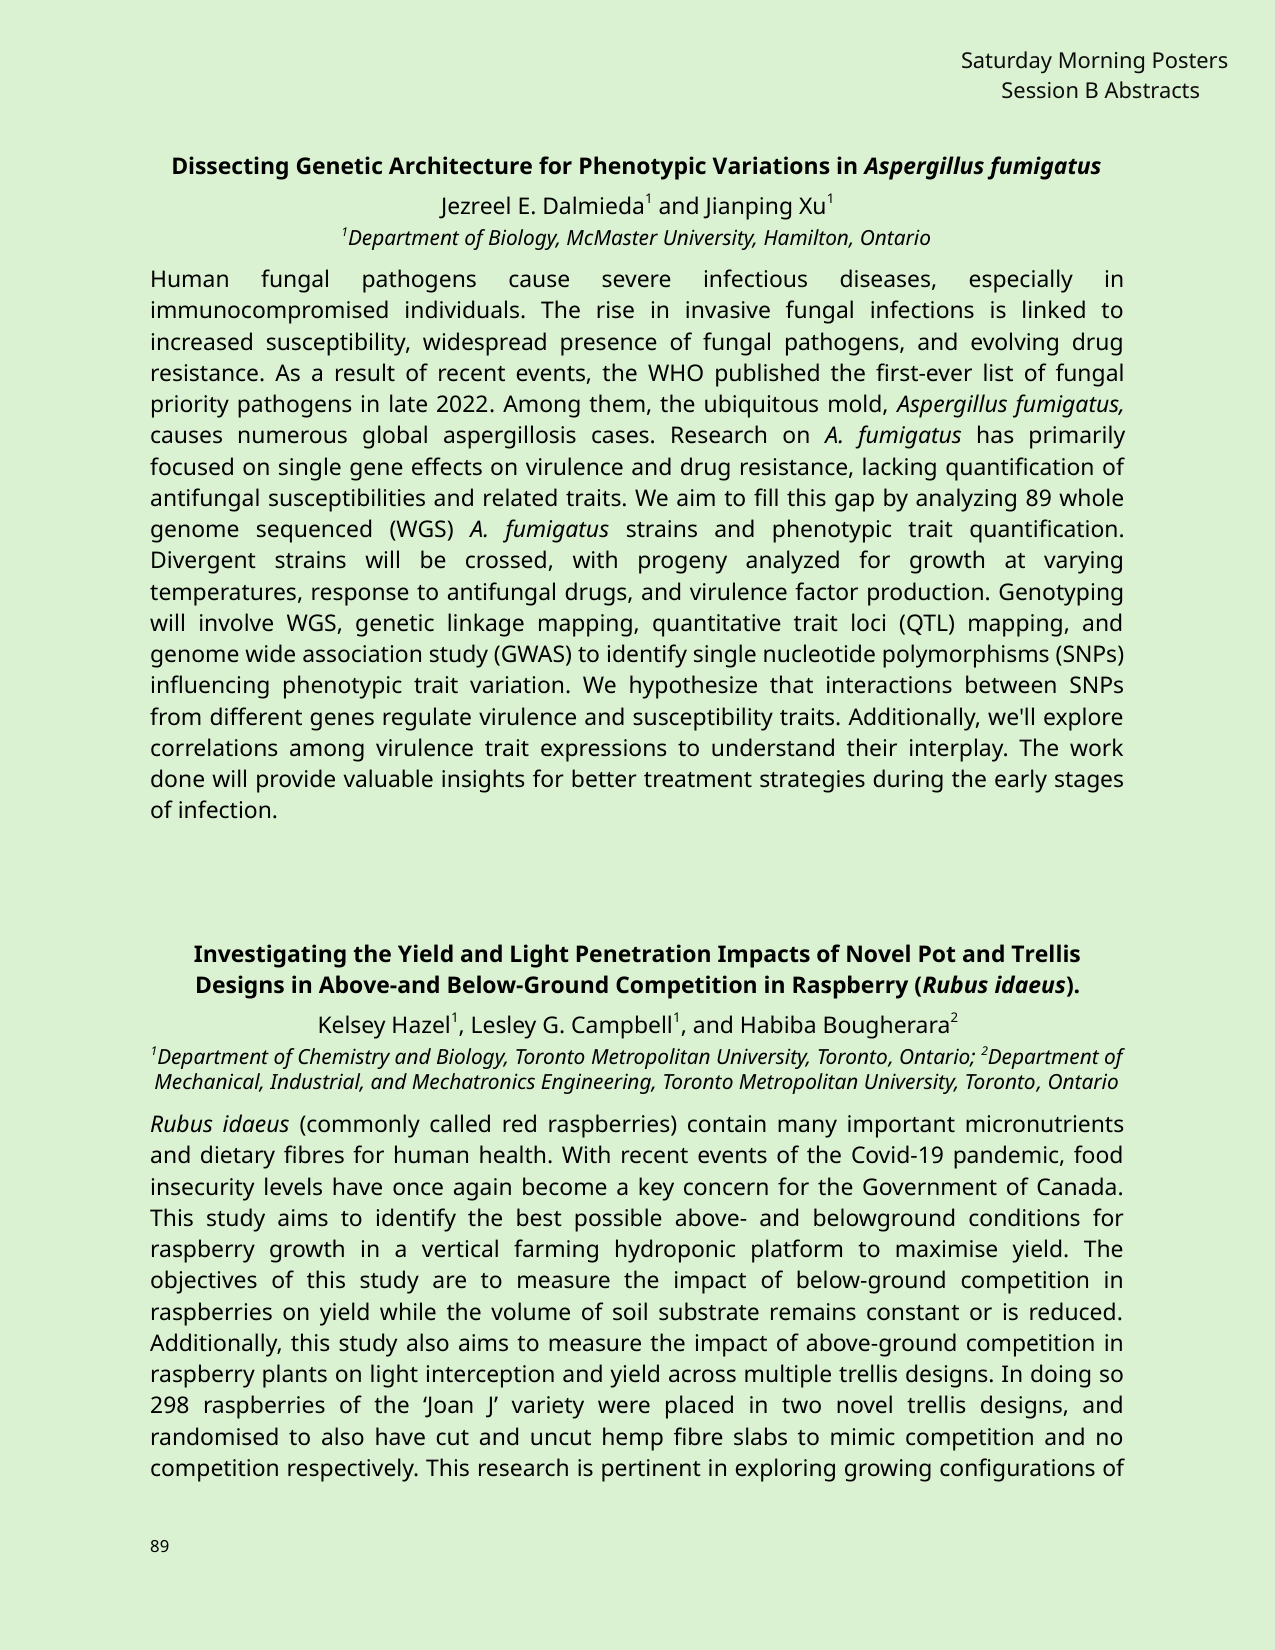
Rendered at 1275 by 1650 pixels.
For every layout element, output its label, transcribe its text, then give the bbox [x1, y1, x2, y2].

text Human fungal pathogens cause severe infectious diseases, especially in immunocompromised individuals. The rise in invasive fungal infections is linked to increased susceptibility, widespread presence of fungal pathogens, and evolving drug resistance. As a result of recent events, the WHO published the first-ever list of fungal priority pathogens in late 2022. Among them, the ubiquitous mold, Aspergillus fumigatus, causes numerous global aspergillosis cases. Research on A. fumigatus has primarily focused on single gene effects on virulence and drug resistance, lacking quantification of antifungal susceptibilities and related traits. We aim to fill this gap by analyzing 89 whole genome sequenced (WGS) A. fumigatus strains and phenotypic trait quantification. Divergent strains will be crossed, with progeny analyzed for growth at varying temperatures, response to antifungal drugs, and virulence factor production. Genotyping will involve WGS, genetic linkage mapping, quantitative trait loci (QTL) mapping, and genome wide association study (GWAS) to identify single nucleotide polymorphisms (SNPs) influencing phenotypic trait variation. We hypothesize that interactions between SNPs from different genes regulate virulence and susceptibility traits. Additionally, we'll explore correlations among virulence trait expressions to understand their interplay. The work done will provide valuable insights for better treatment strategies during the early stages of infection. [150, 263, 1125, 826]
list Kelsey Hazel1, Lesley G. Campbell1, and Habiba Bougherara2 [150, 1009, 1125, 1040]
title Investigating the Yield and Light Penetration Impacts of Novel Pot and Trellis Designs in Above-and Below-Ground Competition in Raspberry (Rubus idaeus). [150, 938, 1125, 1001]
text 1Department of Chemistry and Biology, Toronto Metropolitan University, Toronto, Ontario; 2Department of Mechanical, Industrial, and Mechatronics Engineering, Toronto Metropolitan University, Toronto, Ontario [150, 1044, 1125, 1095]
list Jezreel E. Dalmieda1 and Jianping Xu1 [150, 189, 1125, 221]
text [150, 1108, 1125, 1483]
text 1Department of Biology, McMaster University, Hamilton, Ontario [150, 225, 1125, 251]
title Dissecting Genetic Architecture for Phenotypic Variations in Aspergillus fumigatus [150, 150, 1125, 181]
